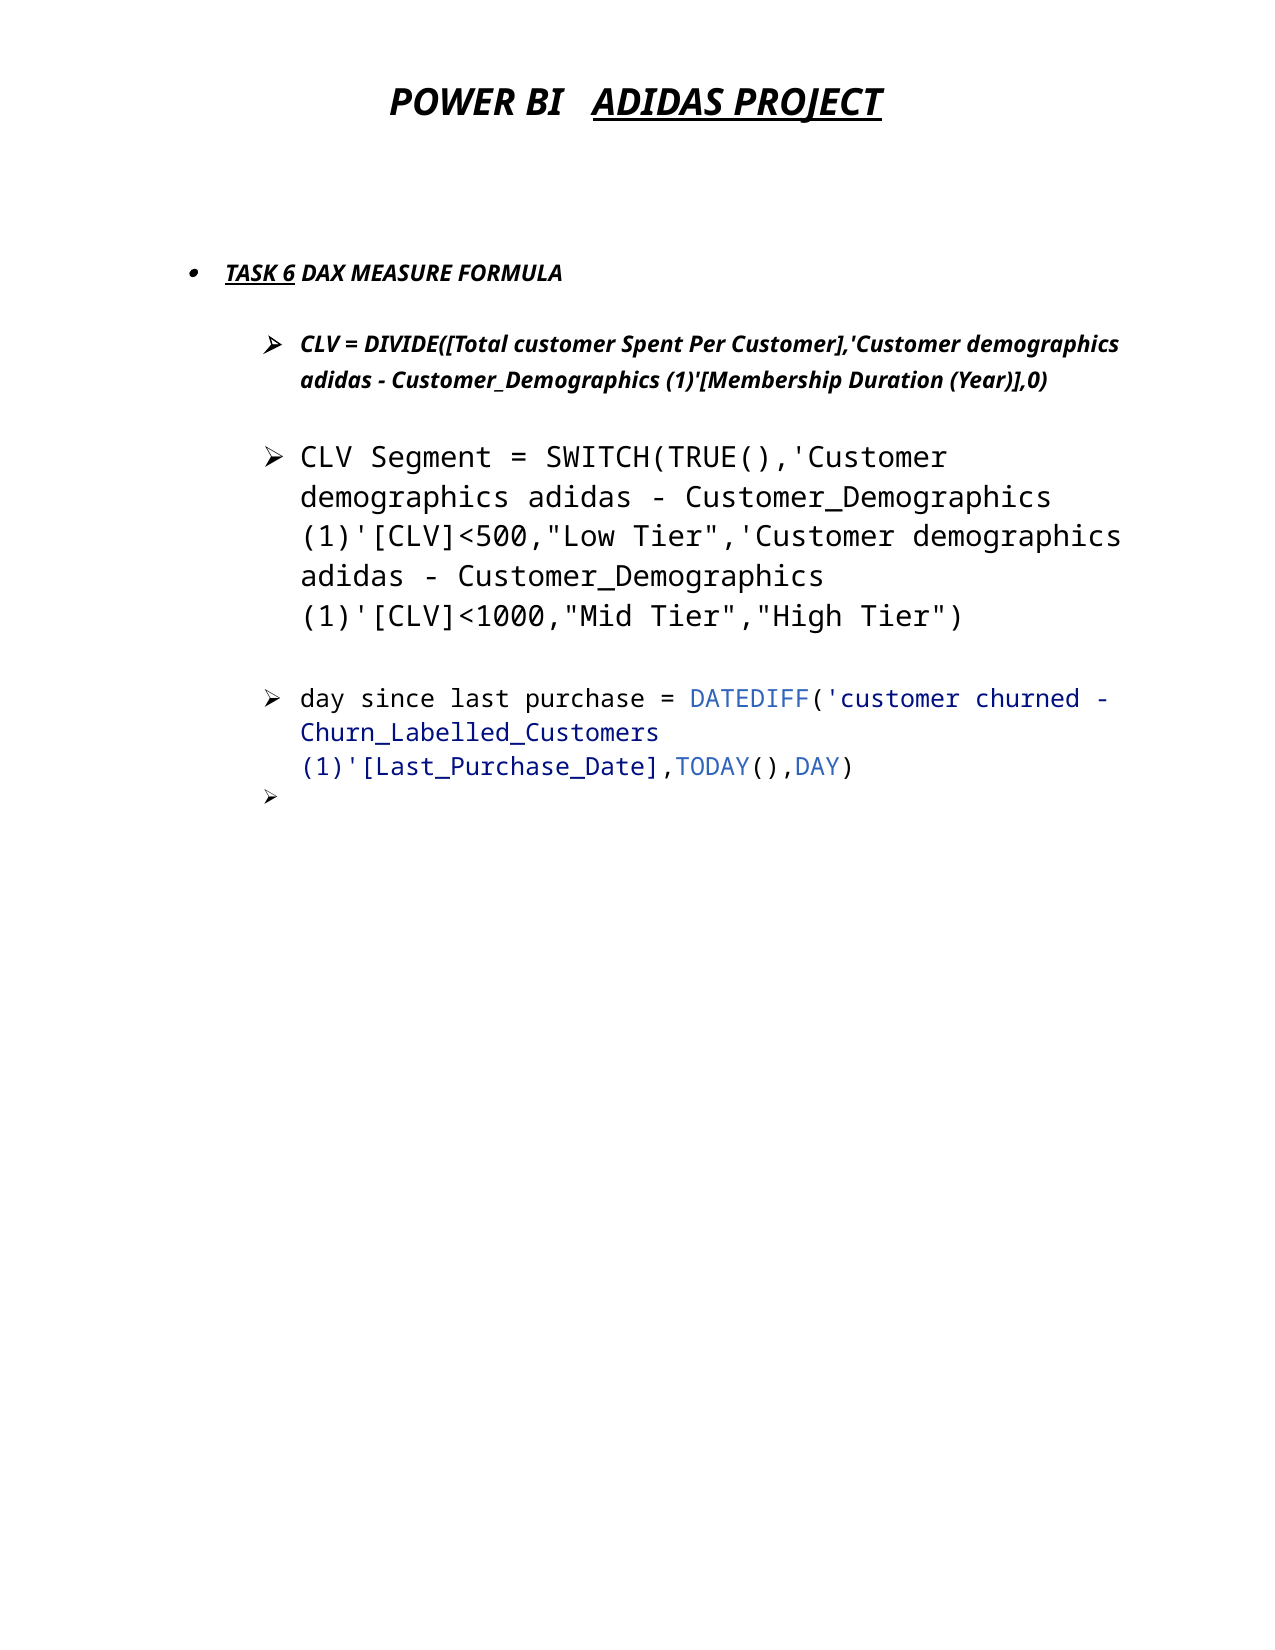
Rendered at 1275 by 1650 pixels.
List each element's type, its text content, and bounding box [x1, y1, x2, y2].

list TASK 6 DAX MEASURE FORMULA [187, 256, 1125, 288]
list day since last purchase = DATEDIFF('customer churned - Churn_Labelled_Customers (1)'[Last_Purchase_Date],TODAY(),DAY) [262, 680, 1125, 782]
list CLV = DIVIDE([Total customer Spent Per Customer],'Customer demographics adidas - Customer_Demographics (1)'[Membership Duration (Year)],0) [262, 328, 1125, 396]
list CLV Segment = SWITCH(TRUE(),'Customer demographics adidas - Customer_Demographics (1)'[CLV]<500,"Low Tier",'Customer demographics adidas - Customer_Demographics (1)'[CLV]<1000,"Mid Tier","High Tier") [262, 436, 1125, 634]
